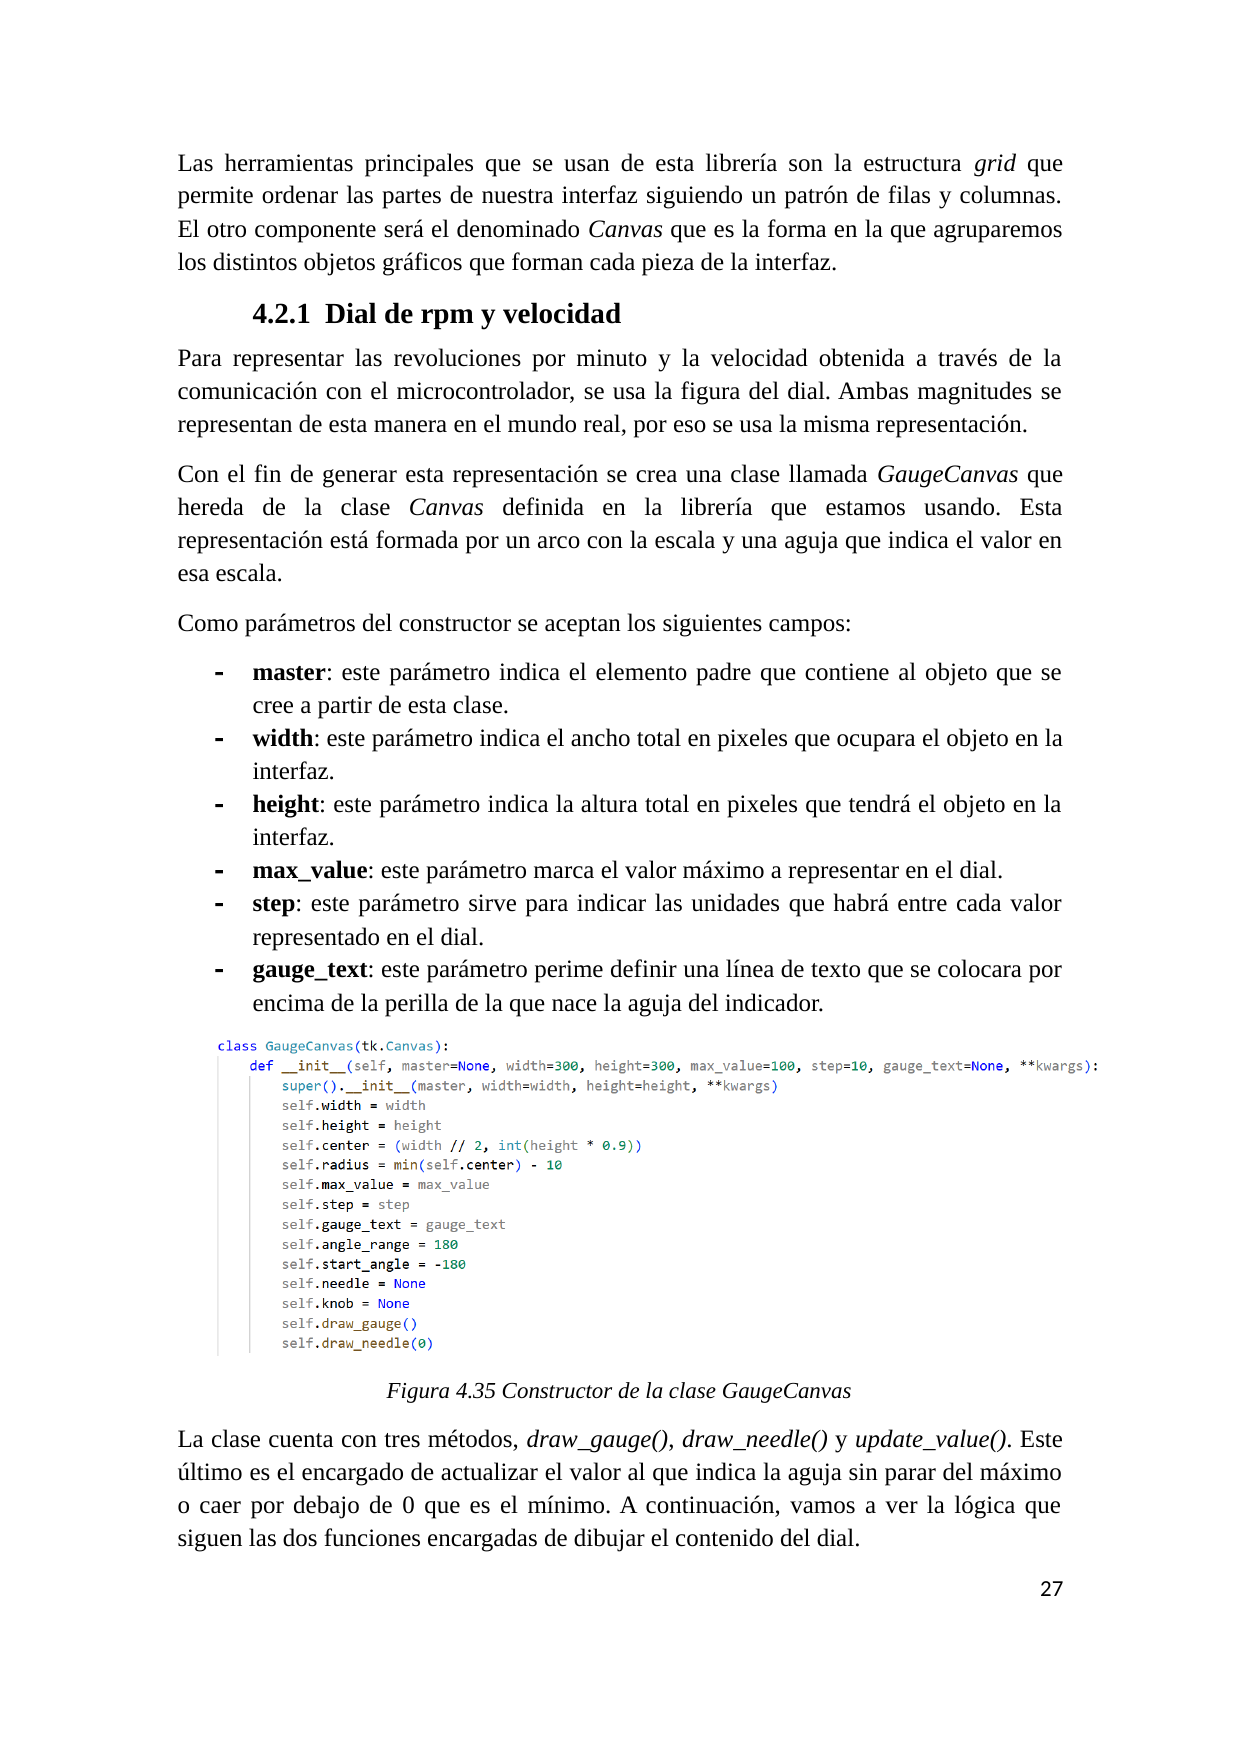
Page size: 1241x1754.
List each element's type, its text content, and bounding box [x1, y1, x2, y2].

list master: este parámetro indica el elemento padre que contiene al objeto que se cree a partir de esta clase. [215, 657, 1063, 719]
text Para representar las revoluciones por minuto y la velocidad obtenida a través de la comunicación con el microcontrolador, se usa la figura del dial. Ambas magnitudes se representan de esta manera en el mundo real, por eso se usa la misma representación. [177, 343, 1063, 438]
picture [214, 1037, 1101, 1356]
text Con el fin de generar esta representación se crea una clase llamada GaugeCanvas que hereda de la clase Canvas definida en la librería que estamos usando. Esta representación está formada por un arco con la escala y una aguja que indica el valor en esa escala. [177, 459, 1063, 587]
subtitle Dial de rpm y velocidad [252, 296, 1063, 330]
text Las herramientas principales que se usan de esta librería son la estructura grid que permite ordenar las partes de nuestra interfaz siguiendo un patrón de filas y columnas. El otro componente será el denominado Canvas que es la forma en la que agruparemos los distintos objetos gráficos que forman cada pieza de la interfaz. [177, 148, 1063, 275]
list gauge_text: este parámetro perime definir una línea de texto que se colocara por encima de la perilla de la que nace la aguja del indicador. [215, 954, 1063, 1016]
list step: este parámetro sirve para indicar las unidades que habrá entre cada valor representado en el dial. [215, 888, 1063, 950]
text Como parámetros del constructor se aceptan los siguientes campos: [177, 608, 1063, 636]
text La clase cuenta con tres métodos, draw_gauge(), draw_needle() y update_value(). Este último es el encargado de actualizar el valor al que indica la aguja sin parar del máximo o caer por debajo de 0 que es el mínimo. A continuación, vamos a ver la lógica que siguen las dos funciones encargadas de dibujar el contenido del dial. [177, 1424, 1063, 1552]
list max_value: este parámetro marca el valor máximo a representar en el dial. [215, 856, 1063, 884]
list height: este parámetro indica la altura total en pixeles que tendrá el objeto en la interfaz. [215, 789, 1063, 851]
list width: este parámetro indica el ancho total en pixeles que ocupara el objeto en la interfaz. [215, 723, 1063, 785]
